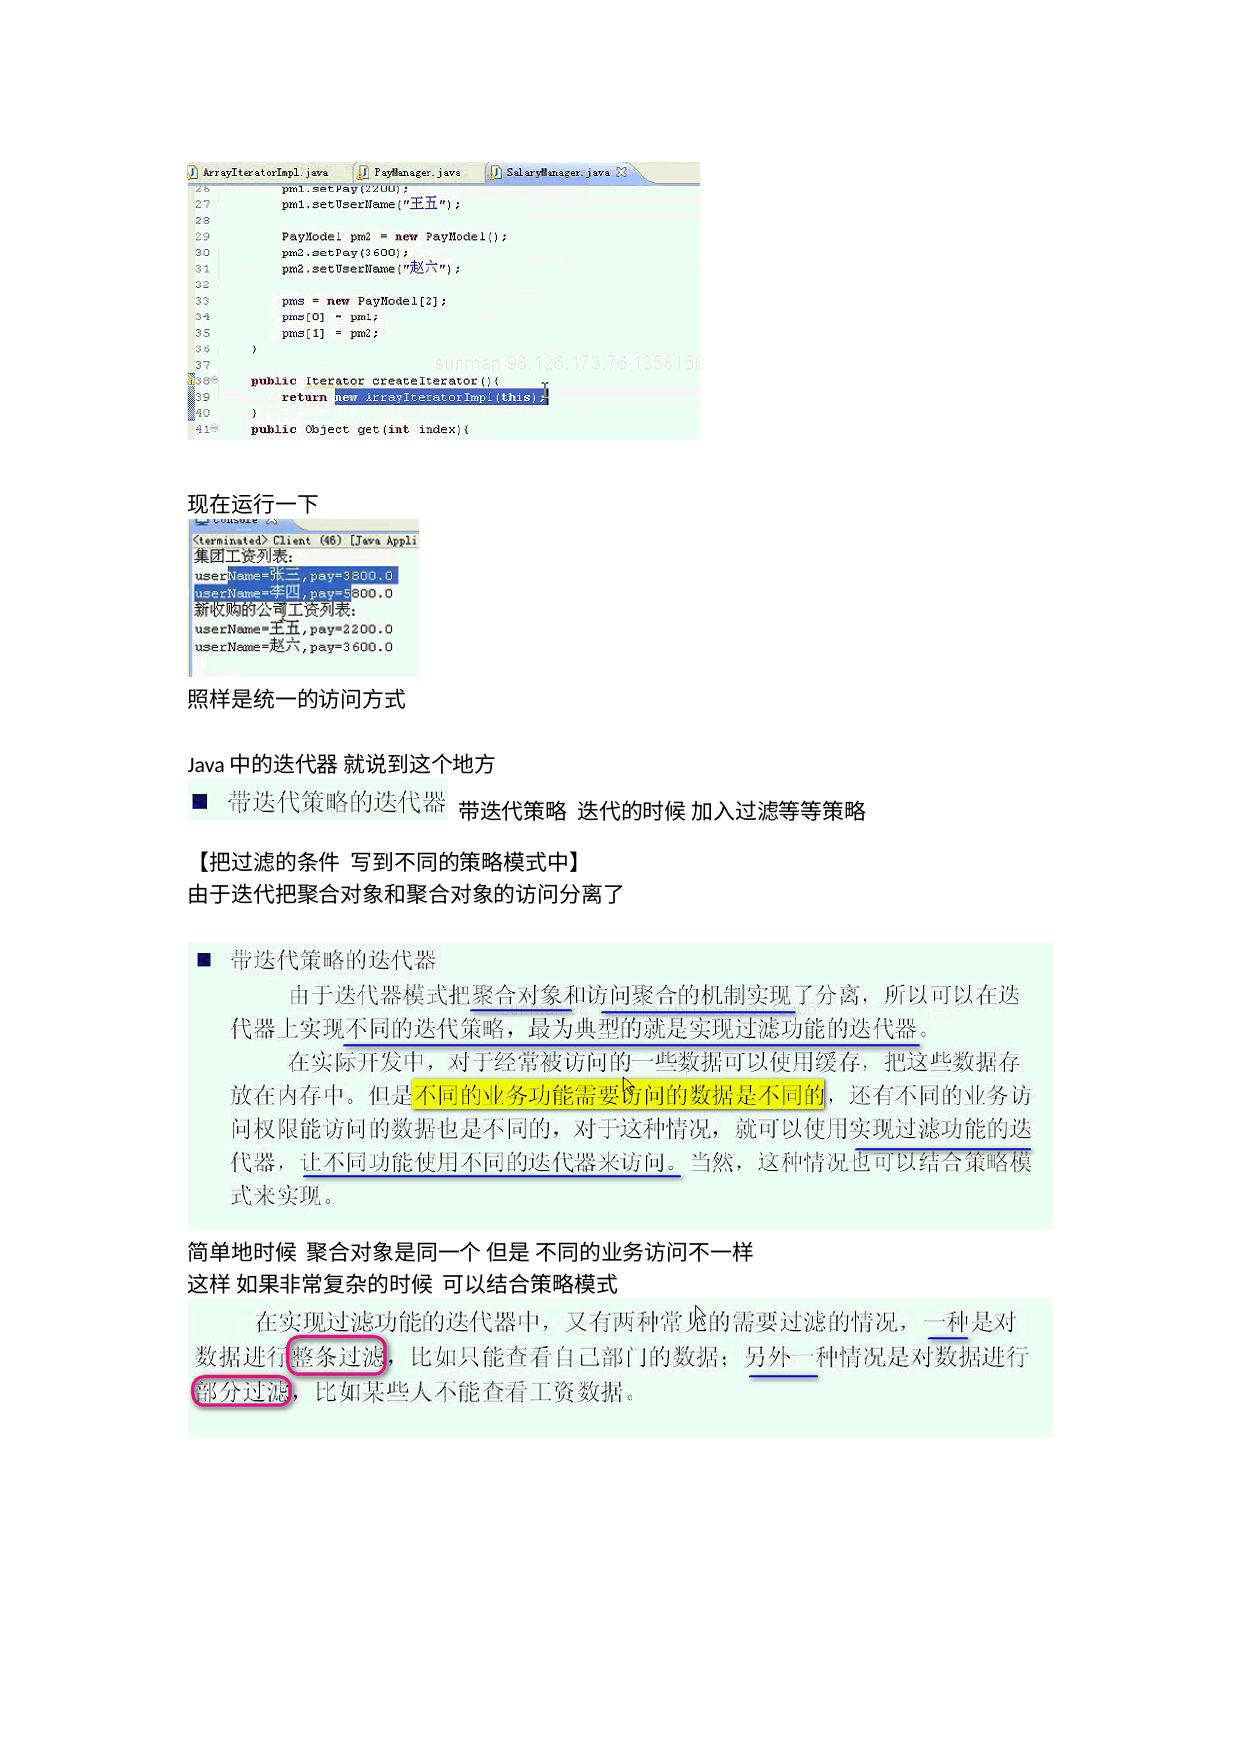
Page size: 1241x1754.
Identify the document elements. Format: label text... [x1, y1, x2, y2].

text 简单地时候 聚合对象是同一个 但是 不同的业务访问不一样 [187, 1234, 1053, 1267]
text 【把过滤的条件 写到不同的策略模式中】 [187, 844, 1053, 877]
text 这样 如果非常复杂的时候 可以结合策略模式 [187, 1267, 1053, 1299]
picture [187, 942, 1053, 1230]
picture [187, 519, 420, 677]
picture [187, 162, 700, 440]
text Java中的迭代器 就说到这个地方 [187, 747, 1053, 779]
text 现在运行一下 [187, 487, 1053, 519]
picture [187, 779, 448, 820]
text 带迭代策略 迭代的时候 加入过滤等等策略 [187, 779, 1053, 844]
text 照样是统一的访问方式 [187, 682, 1053, 714]
picture [187, 1299, 1053, 1438]
text 由于迭代把聚合对象和聚合对象的访问分离了 [187, 877, 1053, 909]
